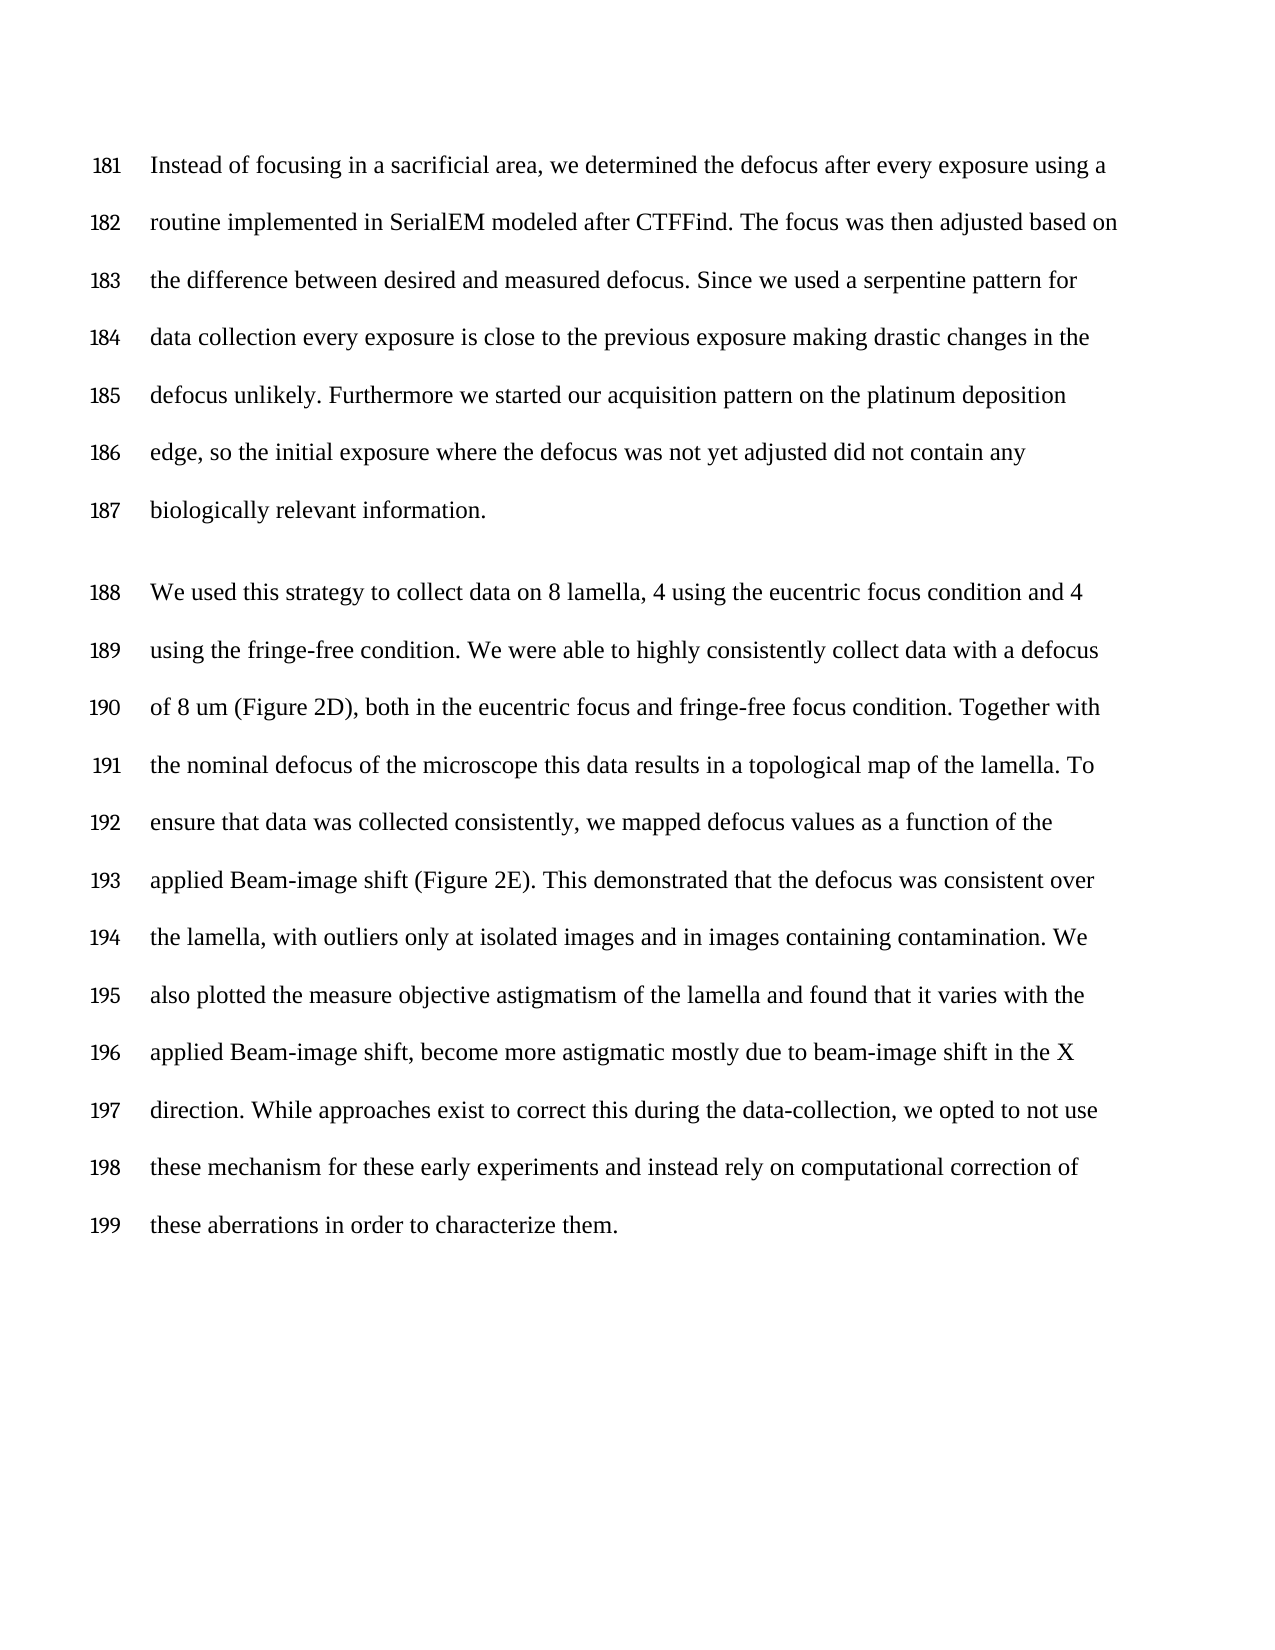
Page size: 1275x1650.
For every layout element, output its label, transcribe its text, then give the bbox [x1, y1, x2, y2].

text We used this strategy to collect data on 8 lamella, 4 using the eucentric focus condition and 4 using the fringe-free condition. We were able to highly consistently collect data with a defocus of 8 um (Figure 2D), both in the eucentric focus and fringe-free focus condition. Together with the nominal defocus of the microscope this data results in a topological map of the lamella. To ensure that data was collected consistently, we mapped defocus values as a function of the applied Beam-image shift (Figure 2E). This demonstrated that the defocus was consistent over the lamella, with outliers only at isolated images and in images containing contamination. We also plotted the measure objective astigmatism of the lamella and found that it varies with the applied Beam-image shift, become more astigmatic mostly due to beam-image shift in the X direction. While approaches exist to correct this during the data-collection, we opted to not use these mechanism for these early experiments and instead rely on computational correction of these aberrations in order to characterize them. [150, 577, 1125, 1239]
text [150, 150, 1125, 524]
